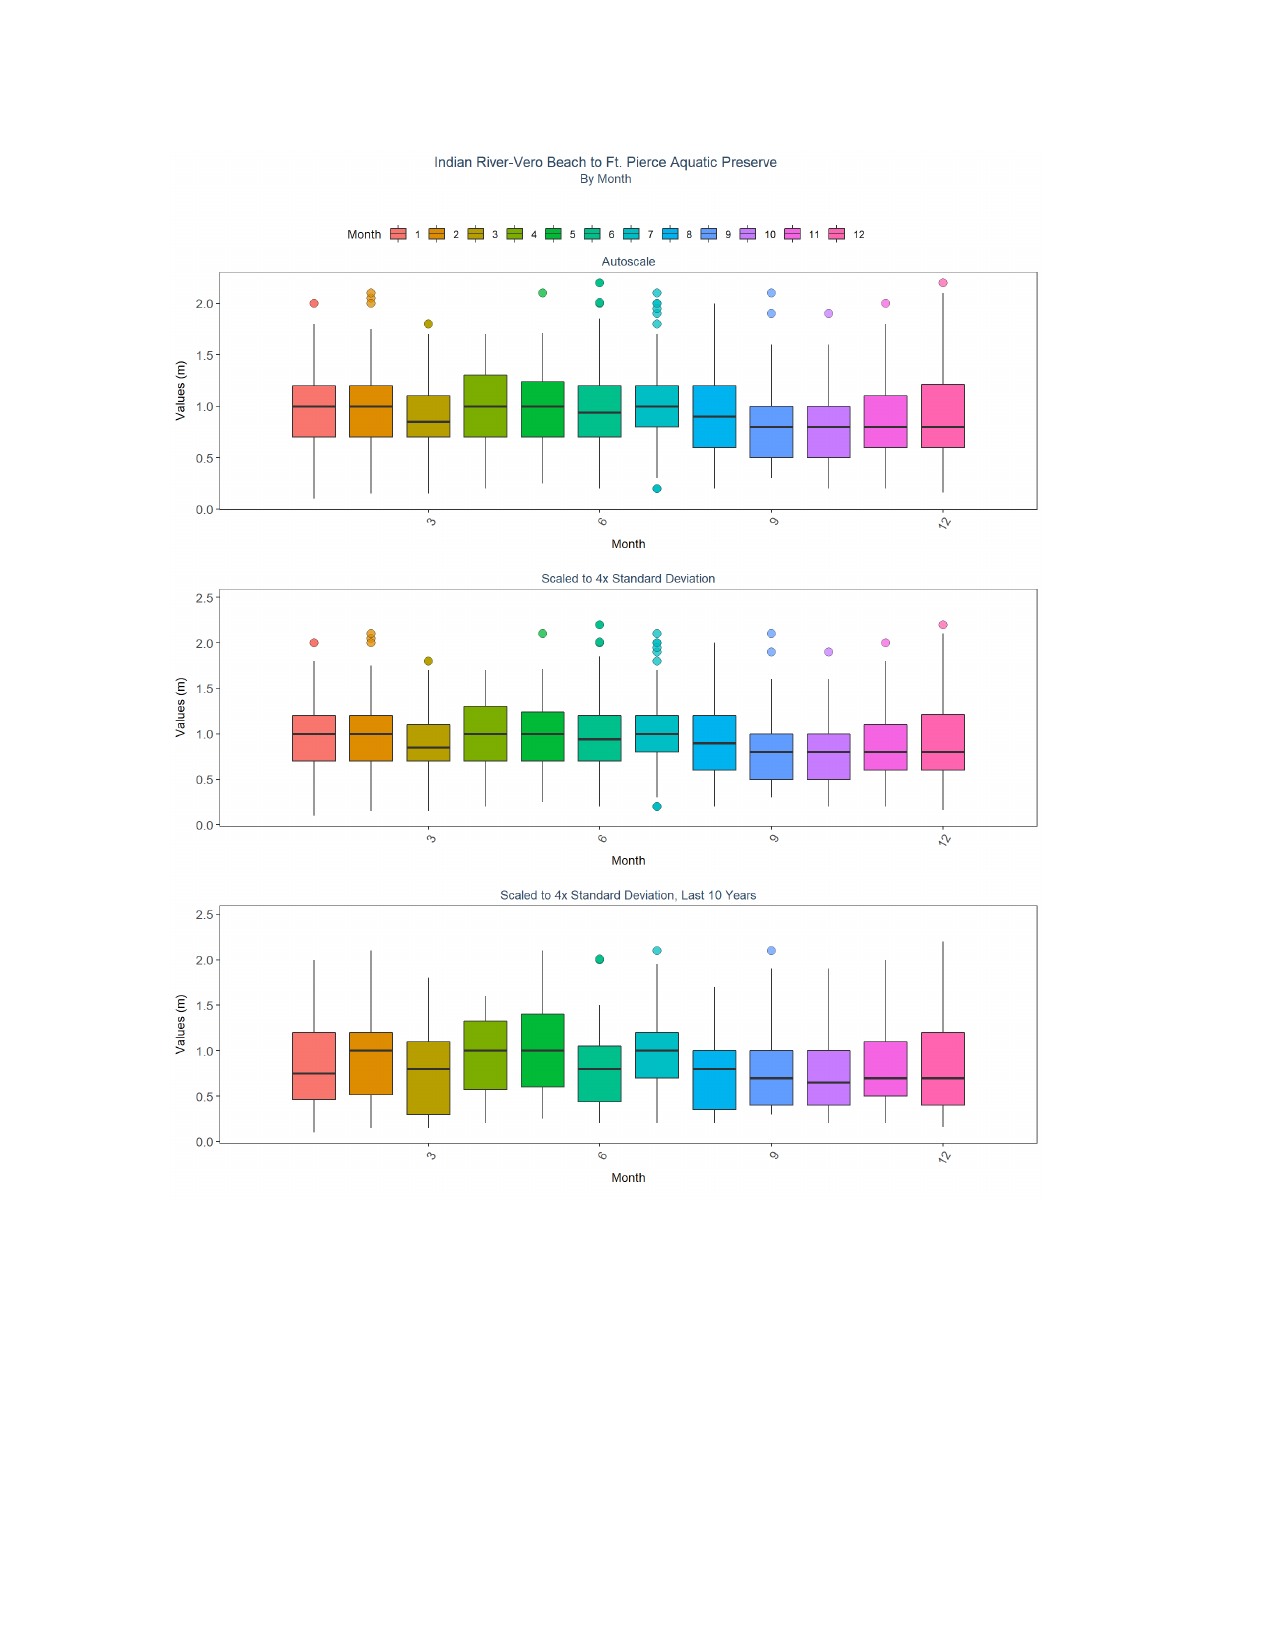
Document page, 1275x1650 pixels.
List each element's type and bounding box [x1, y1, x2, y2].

picture [168, 150, 1044, 1200]
